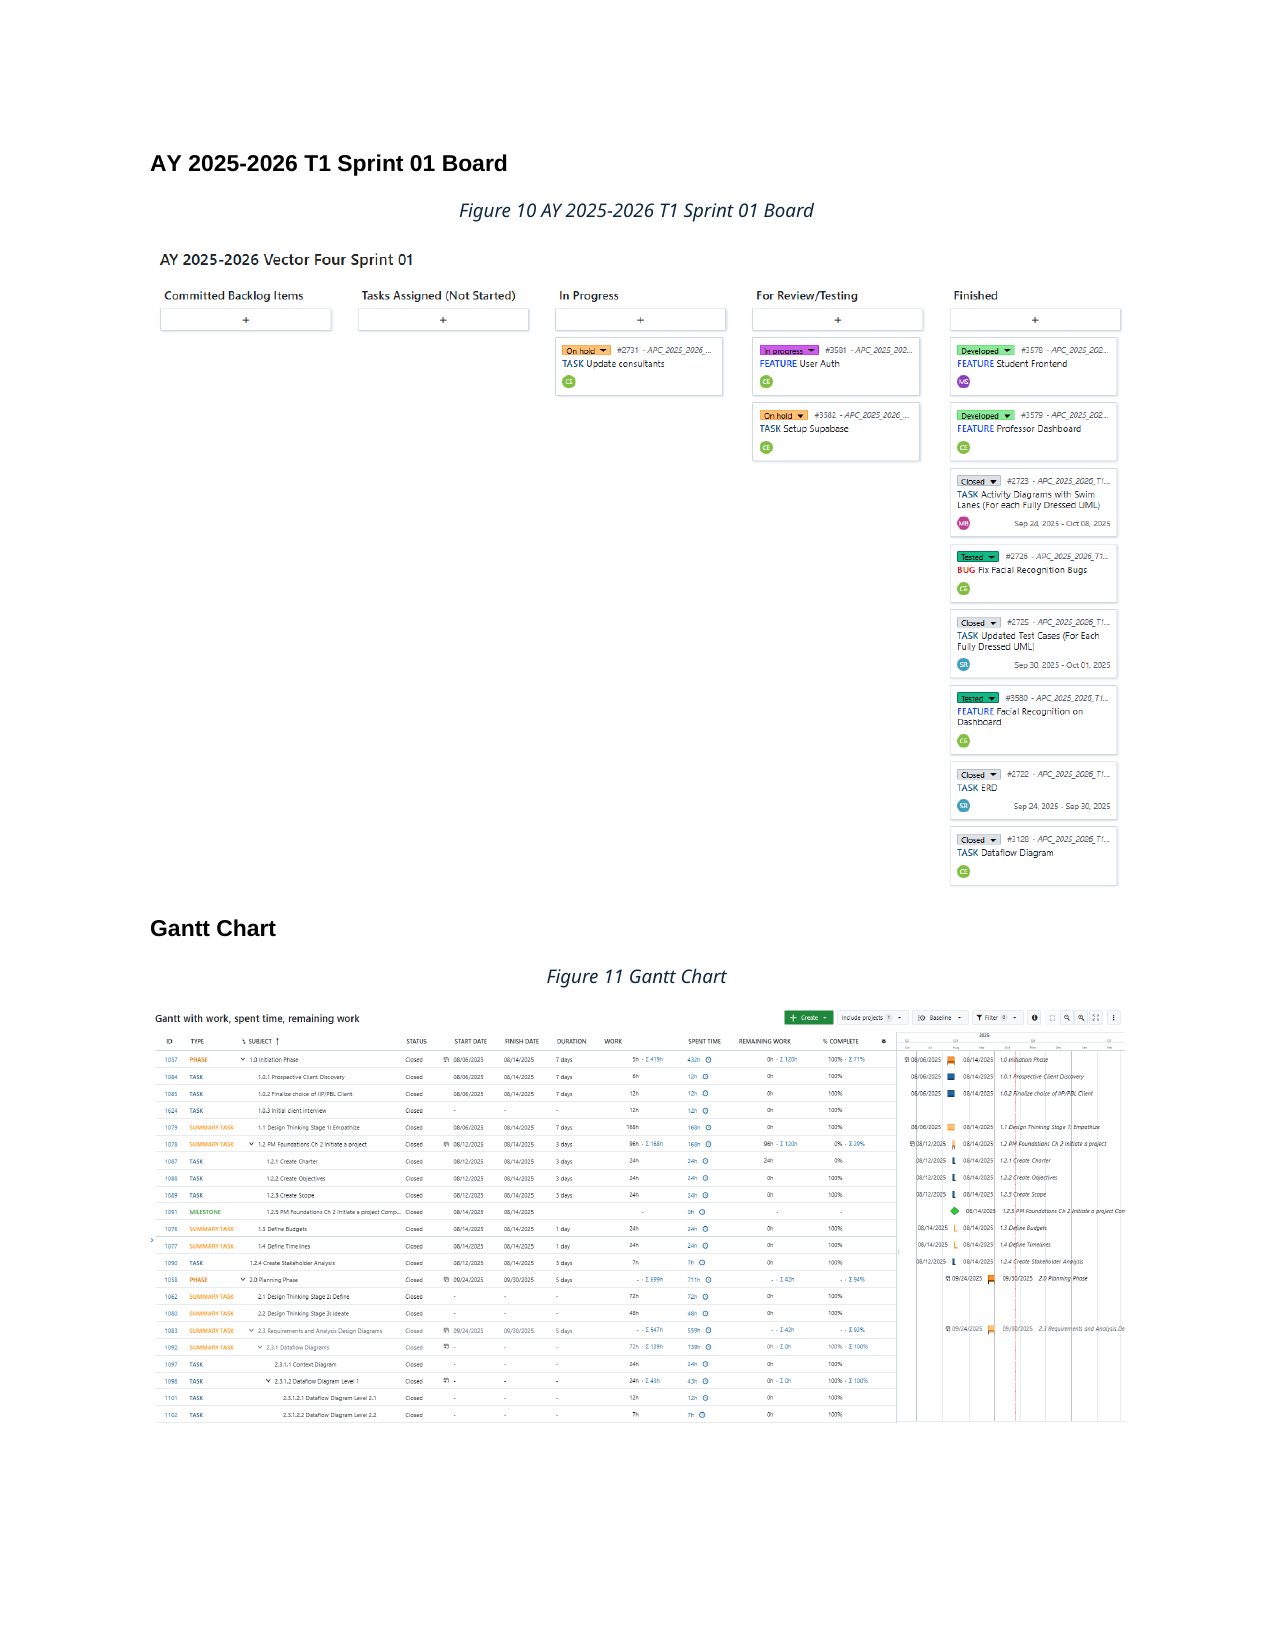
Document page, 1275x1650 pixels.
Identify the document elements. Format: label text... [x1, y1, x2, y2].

text Figure 10 AY 2025-2026 T1 Sprint 01 Board [150, 198, 1125, 223]
picture [150, 244, 1125, 895]
subtitle AY 2025-2026 T1 Sprint 01 Board [150, 150, 1125, 176]
text Figure 11 Gantt Chart [150, 963, 1125, 988]
picture [150, 1009, 1125, 1423]
subtitle Gantt Chart [150, 915, 1125, 942]
